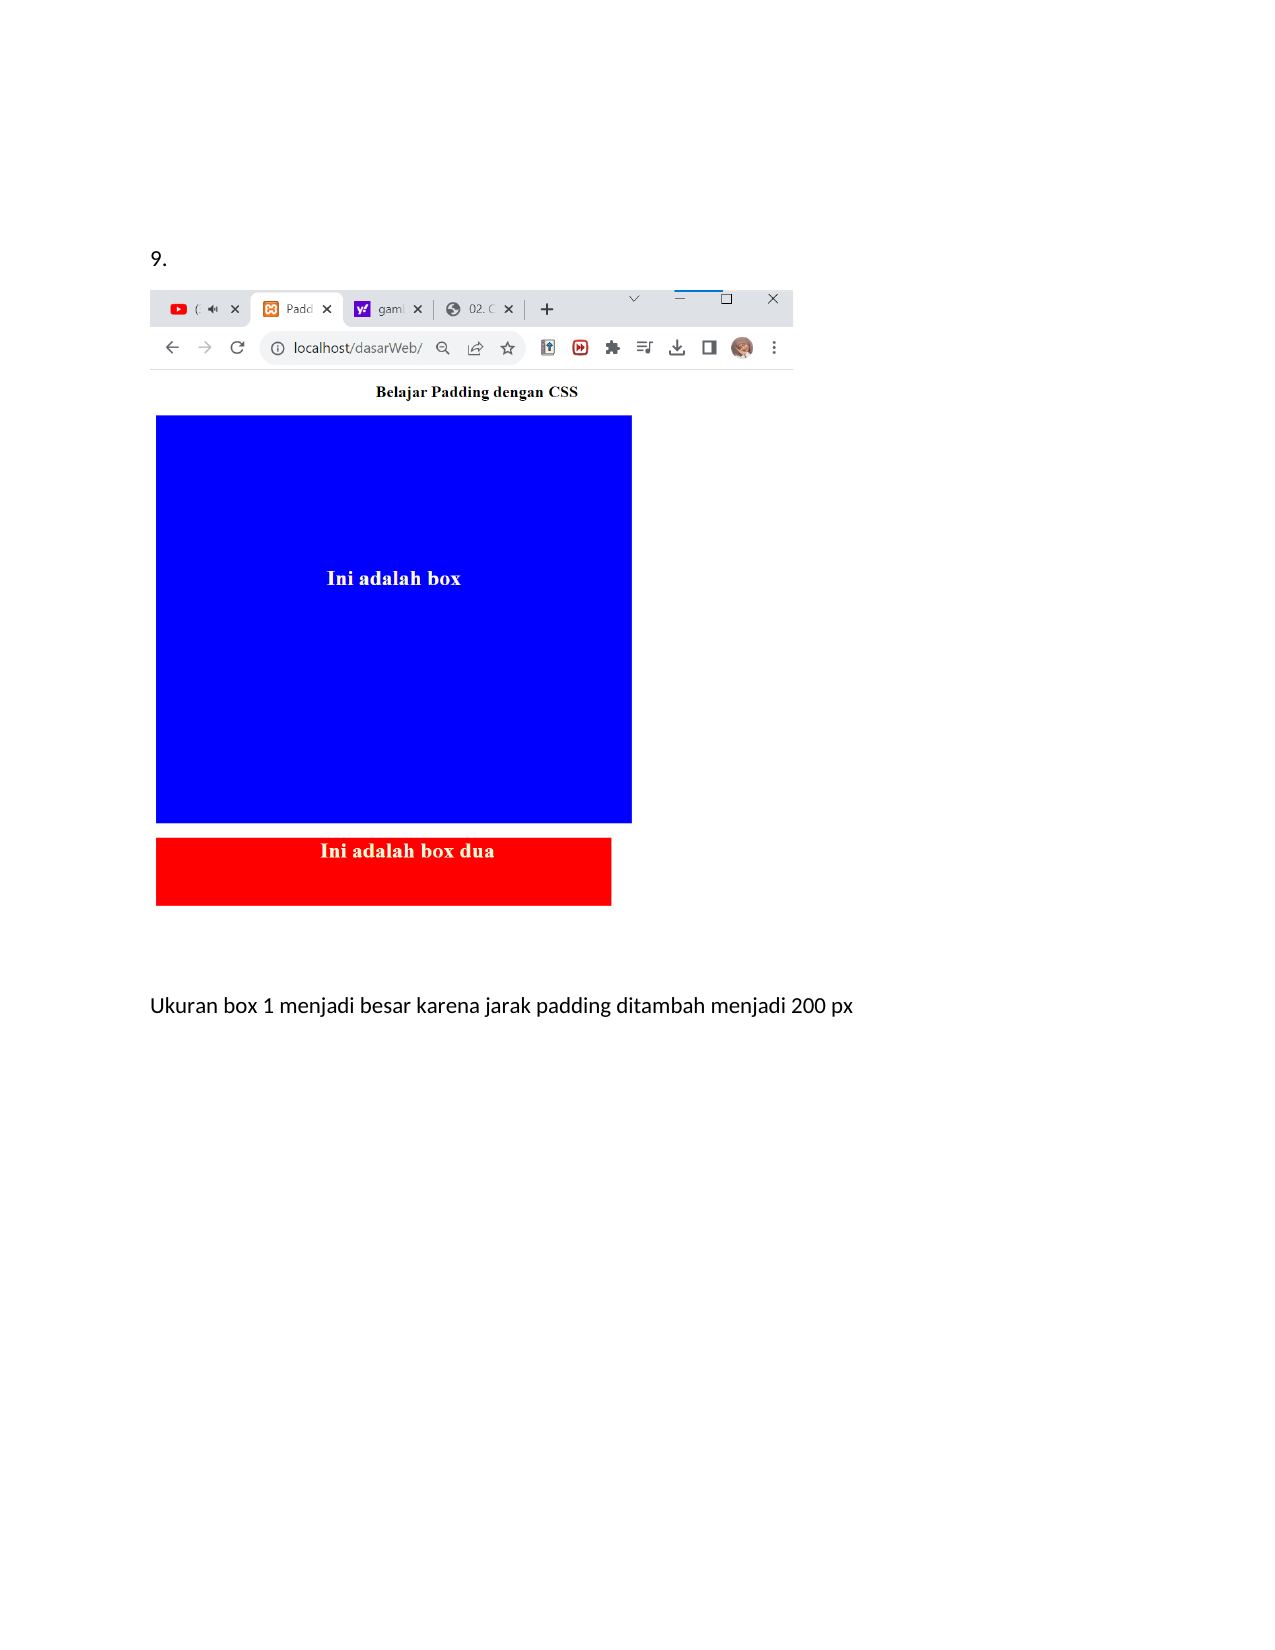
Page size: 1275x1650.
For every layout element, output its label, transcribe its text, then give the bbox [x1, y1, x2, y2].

picture [150, 290, 794, 973]
text 9. [150, 244, 1125, 272]
text Ukuran box 1 menjadi besar karena jarak padding ditambah menjadi 200 px [150, 992, 1125, 1020]
